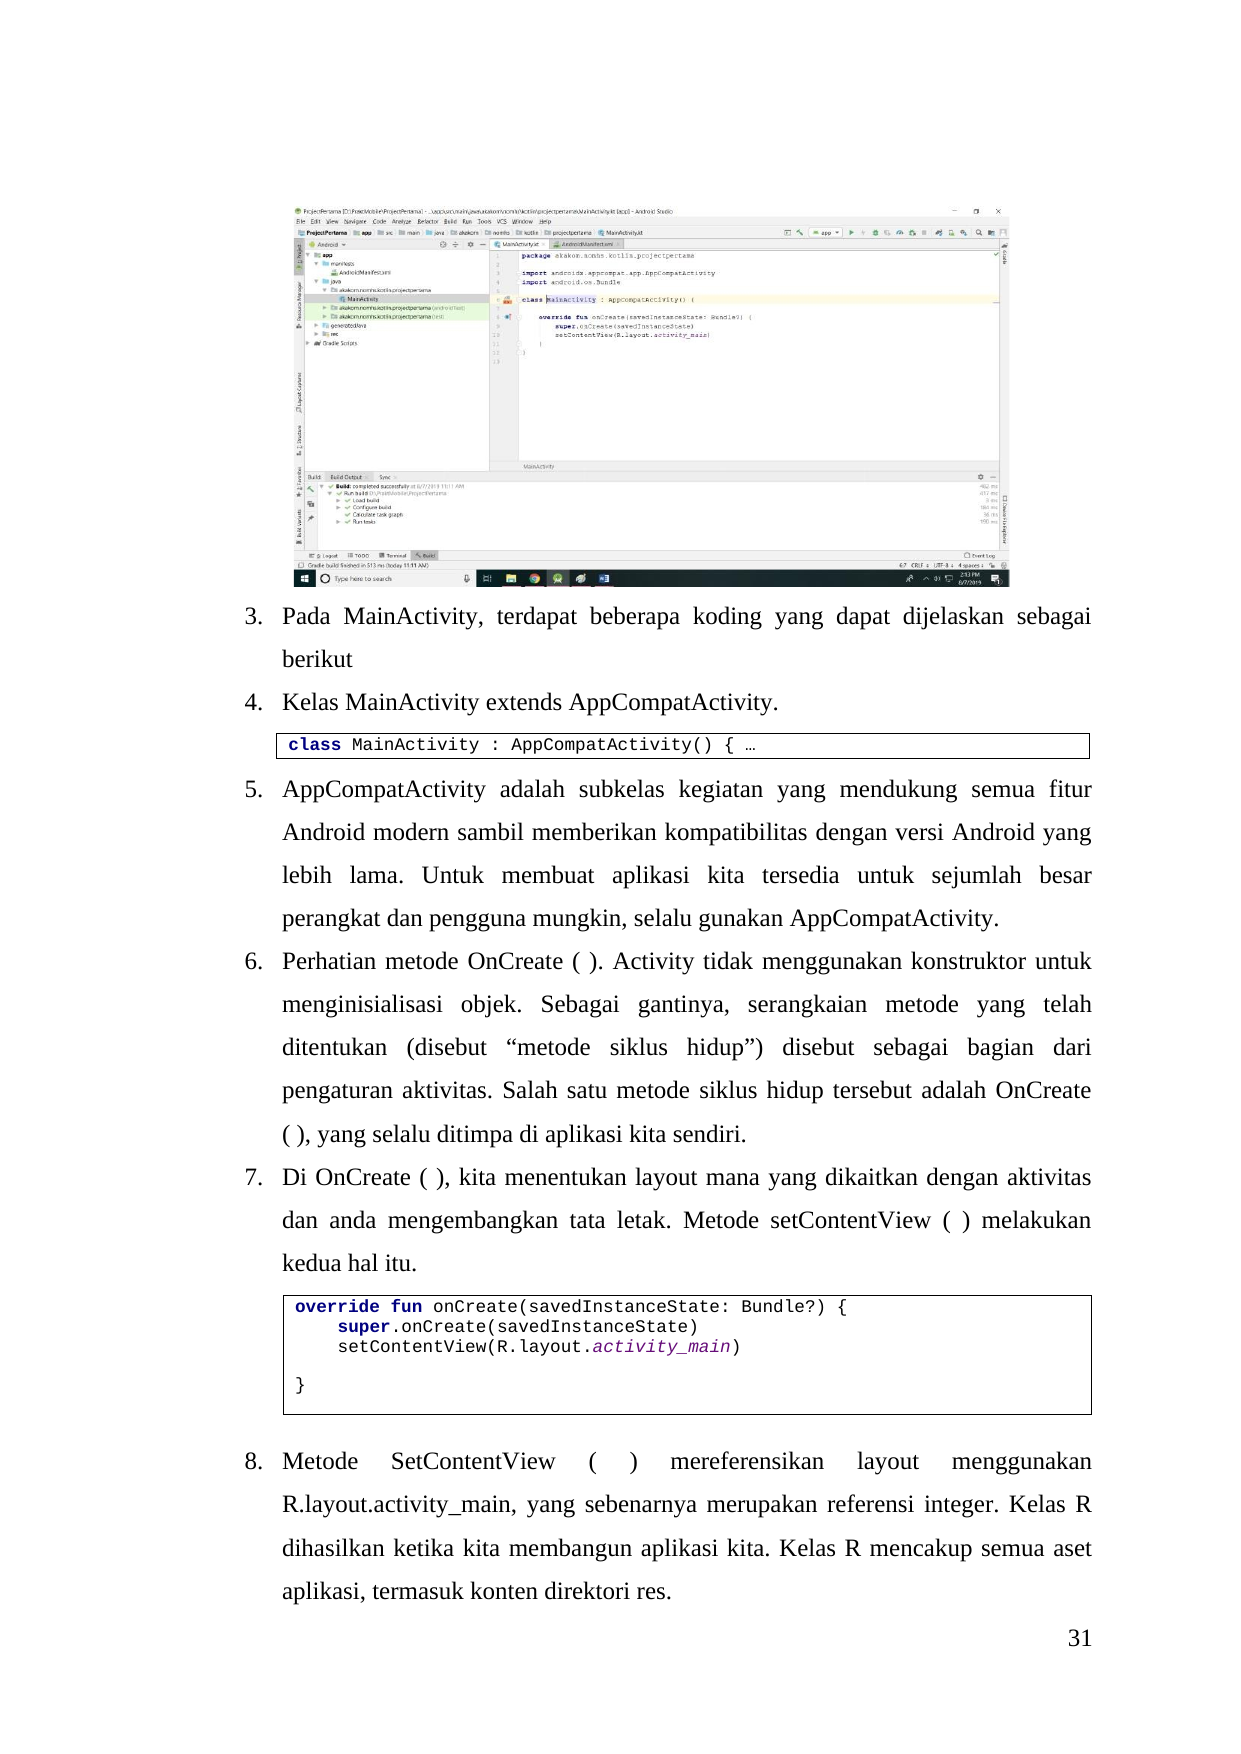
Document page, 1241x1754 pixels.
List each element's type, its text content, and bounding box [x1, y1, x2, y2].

picture [293, 206, 1010, 587]
list AppCompatActivity adalah subkelas kegiatan yang mendukung semua fitur Android modern sambil memberikan kompatibilitas dengan versi Android yang lebih lama. Untuk membuat aplikasi kita tersedia untuk sejumlah besar perangkat dan pengguna mungkin, selalu gunakan AppCompatActivity. [244, 774, 1092, 932]
list Perhatian metode OnCreate ( ). Activity tidak menggunakan konstruktor untuk menginisialisasi objek. Sebagai gantinya, serangkaian metode yang telah ditentukan (disebut “metode siklus hidup”) disebut sebagai bagian dari pengaturan aktivitas. Salah satu metode siklus hidup tersebut adalah OnCreate ( ), yang selalu ditimpa di aplikasi kita sendiri. [244, 946, 1092, 1147]
list Kelas MainActivity extends AppCompatActivity. [244, 687, 1092, 716]
list Di OnCreate ( ), kita menentukan layout mana yang dikaitkan dengan aktivitas dan anda mengembangkan tata letak. Metode setContentView ( ) melakukan kedua hal itu. [244, 1162, 1092, 1277]
list Metode SetContentView ( ) mereferensikan layout menggunakan R.layout.activity_main, yang sebenarnya merupakan referensi integer. Kelas R dihasilkan ketika kita membangun aplikasi kita. Kelas R mencakup semua aset aplikasi, termasuk konten direktori res. [244, 1291, 1092, 1604]
